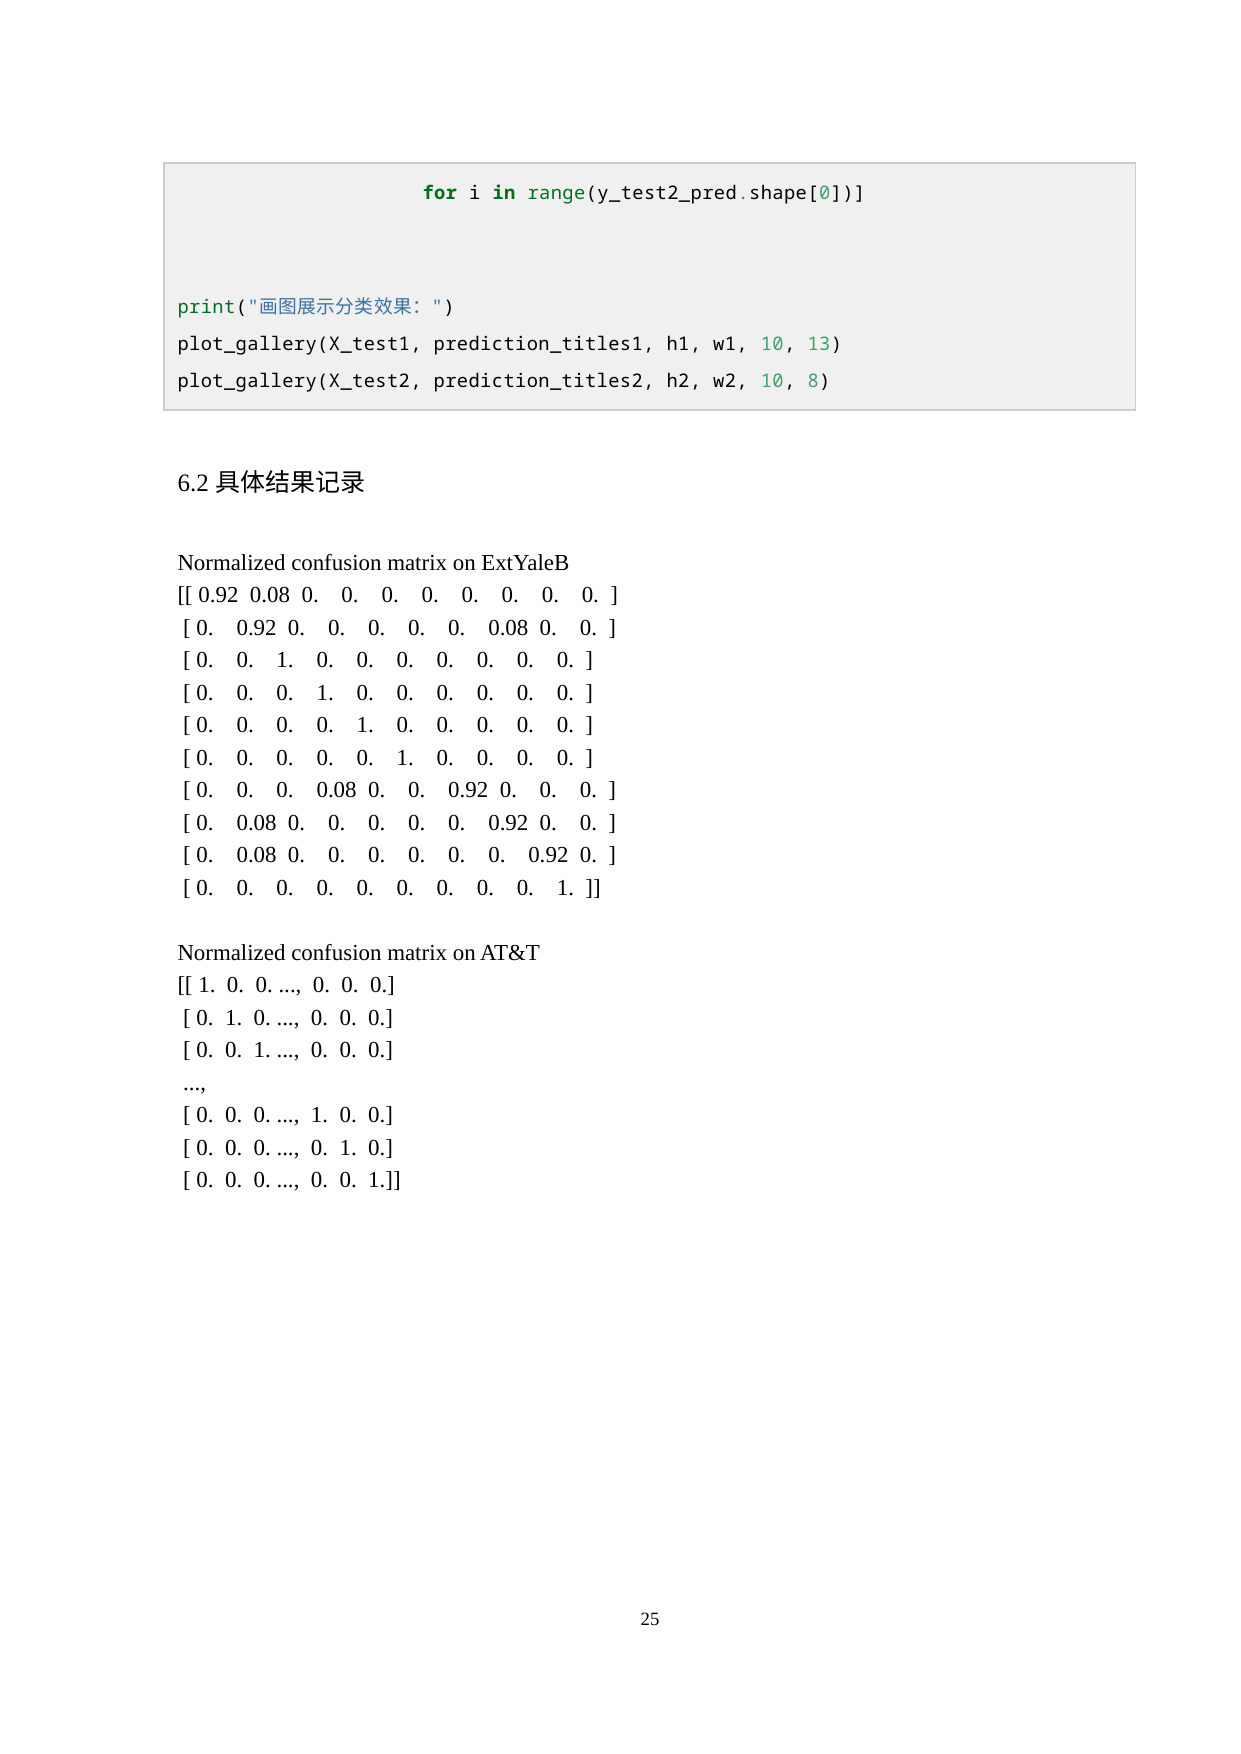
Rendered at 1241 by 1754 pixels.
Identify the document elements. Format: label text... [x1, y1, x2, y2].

text plot_gallery(X_test2, prediction_titles2, h2, w2, 10, 8) [165, 350, 1135, 409]
text Normalized confusion matrix on ExtYaleB [177, 546, 1122, 578]
text [ 0. 0. 1. 0. 0. 0. 0. 0. 0. 0. ] [177, 643, 1122, 676]
text [ 0. 0. 0. ..., 0. 1. 0.] [177, 1131, 1122, 1163]
text [[ 1. 0. 0. ..., 0. 0. 0.] [177, 968, 1122, 1001]
text [ 0. 0. 0. 0. 0. 1. 0. 0. 0. 0. ] [177, 741, 1122, 773]
text [ 0. 0. 0. 1. 0. 0. 0. 0. 0. 0. ] [177, 676, 1122, 708]
text plot_gallery(X_test1, prediction_titles1, h1, w1, 10, 13) [165, 313, 1135, 350]
text [ 0. 0. 0. 0. 0. 0. 0. 0. 0. 1. ]] [177, 871, 1122, 903]
text [ 0. 0. 0. 0.08 0. 0. 0.92 0. 0. 0. ] [177, 773, 1122, 806]
text [ 0. 0. 1. ..., 0. 0. 0.] [177, 1033, 1122, 1066]
text [ 0. 0.08 0. 0. 0. 0. 0. 0.92 0. 0. ] [177, 806, 1122, 838]
list 具体结果记录 [177, 448, 1122, 513]
text [[ 0.92 0.08 0. 0. 0. 0. 0. 0. 0. 0. ] [177, 578, 1122, 611]
text [ 0. 0.92 0. 0. 0. 0. 0. 0.08 0. 0. ] [177, 611, 1122, 643]
text [ 0. 0. 0. ..., 1. 0. 0.] [177, 1098, 1122, 1131]
text [ 0. 0. 0. 0. 1. 0. 0. 0. 0. 0. ] [177, 708, 1122, 741]
text print("画图展示分类效果：") [165, 275, 1135, 313]
text for i in range(y_test2_pred.shape[0])] [165, 164, 1135, 199]
text [ 0. 0.08 0. 0. 0. 0. 0. 0. 0.92 0. ] [177, 838, 1122, 871]
text ..., [177, 1066, 1122, 1098]
text [ 0. 0. 0. ..., 0. 0. 1.]] [177, 1163, 1122, 1196]
text Normalized confusion matrix on AT&T [177, 936, 1122, 968]
text [ 0. 1. 0. ..., 0. 0. 0.] [177, 1001, 1122, 1033]
